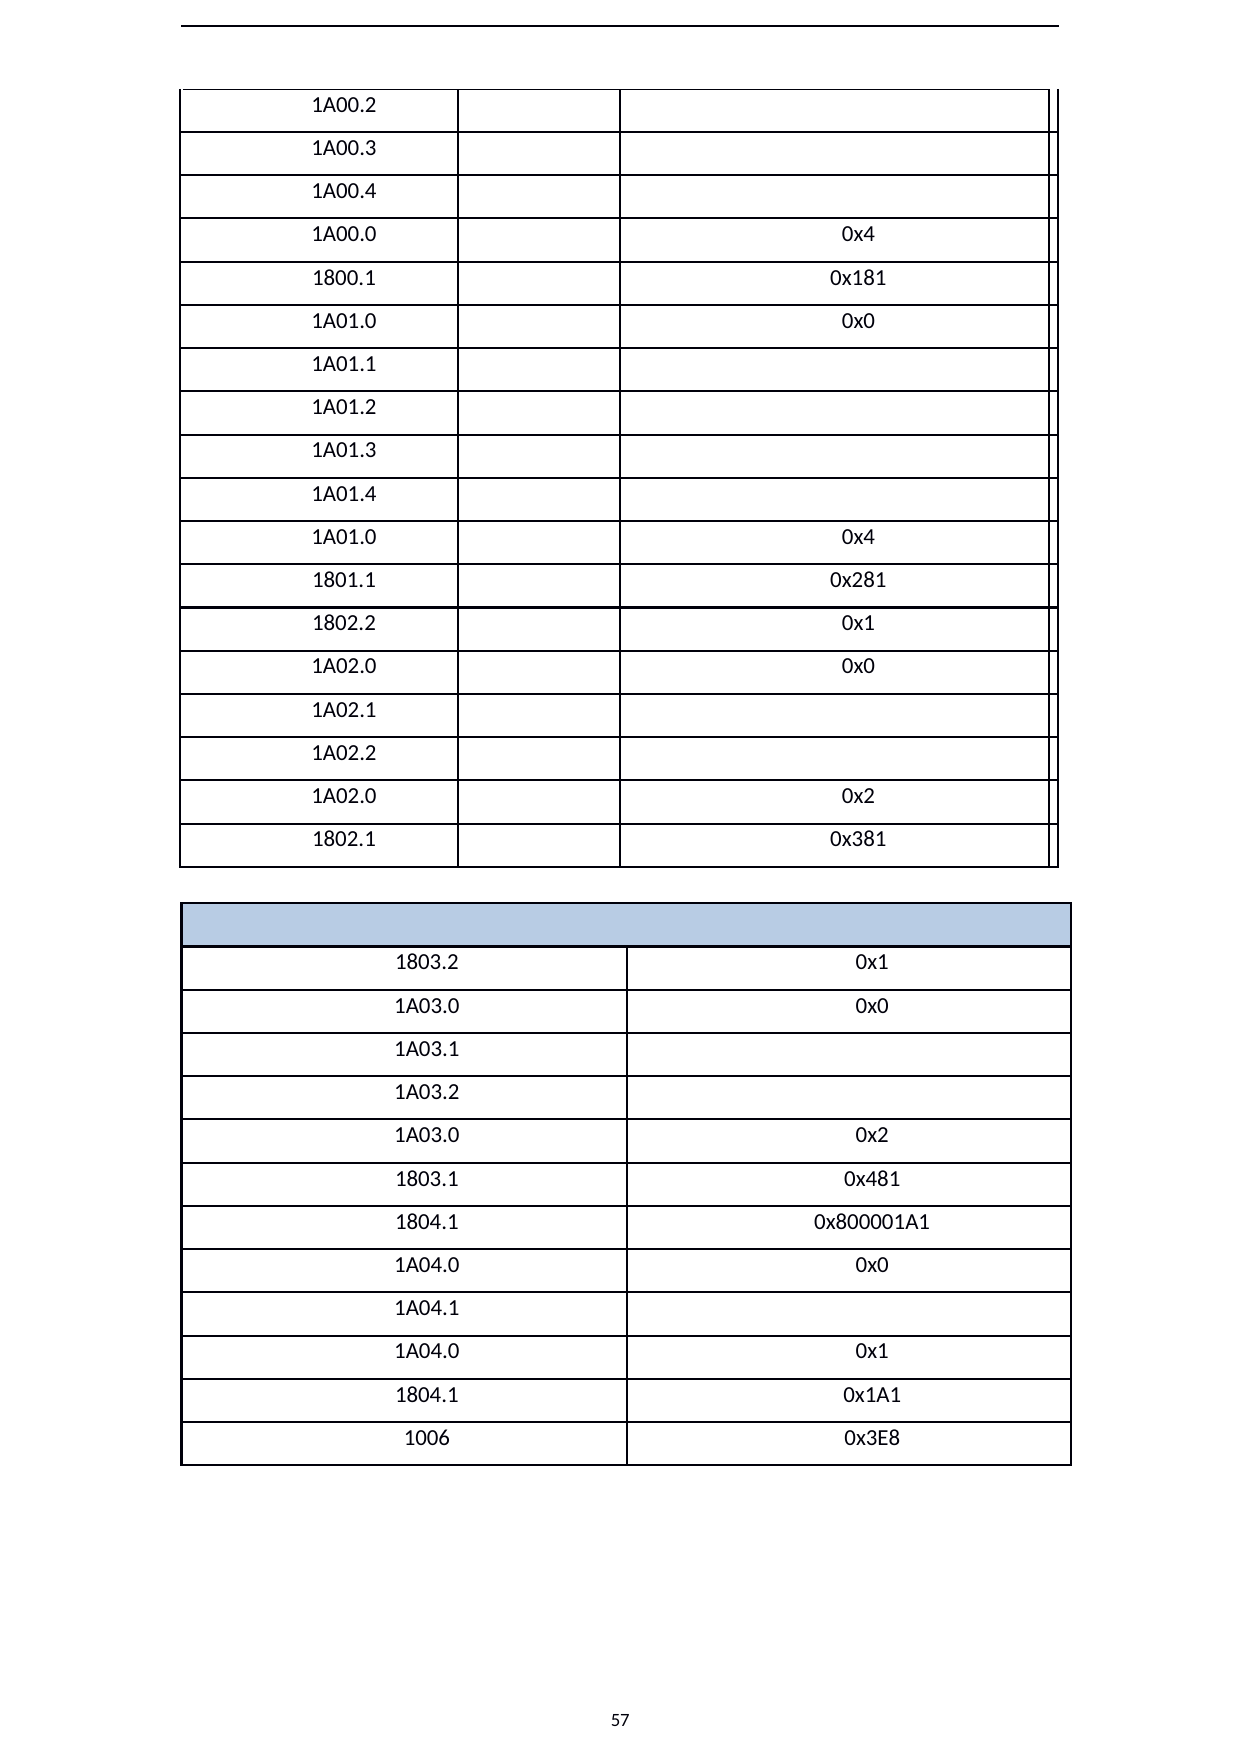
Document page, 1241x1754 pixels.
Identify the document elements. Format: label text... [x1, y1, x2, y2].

table_cell [621, 392, 1048, 433]
table_cell [1050, 781, 1057, 822]
table_cell [1050, 479, 1057, 520]
table_cell [628, 1293, 1070, 1334]
table_cell 1804.1 [183, 1207, 626, 1248]
table_cell [459, 349, 619, 390]
table_header [1050, 89, 1057, 131]
table_cell [621, 479, 1048, 520]
table_cell [1050, 522, 1057, 563]
table_cell 1A03.2 [183, 1077, 626, 1118]
table_cell [459, 219, 619, 261]
table_cell [1050, 825, 1057, 866]
table_cell 1A01.4 [183, 479, 457, 520]
table_cell [1050, 176, 1057, 217]
table_cell 1A00.3 [183, 133, 457, 174]
table_cell 1A01.3 [183, 436, 457, 477]
table_cell [459, 479, 619, 520]
table_cell [459, 825, 619, 866]
table_cell 0x0 [621, 306, 1048, 347]
table_cell [459, 609, 619, 649]
table_cell [1050, 133, 1057, 174]
table_cell [1050, 609, 1057, 649]
table_cell 1A02.0 [183, 781, 457, 822]
table_cell [1050, 565, 1057, 606]
table_cell 1802.2 [183, 609, 457, 649]
table_cell 0x181 [621, 263, 1048, 304]
table_cell 1A04.0 [183, 1250, 626, 1291]
table_cell [1050, 695, 1057, 736]
table_cell 0x2 [628, 1120, 1070, 1162]
table_cell 1801.1 [183, 565, 457, 606]
table_cell [459, 652, 619, 693]
table_cell [621, 436, 1048, 477]
table_cell 1804.1 [183, 1380, 626, 1421]
table_cell [459, 176, 619, 217]
table_cell [621, 176, 1048, 217]
table_cell 0x2 [621, 781, 1048, 822]
table_cell [459, 781, 619, 822]
table_cell 1A03.1 [183, 1034, 626, 1075]
table_cell 0x0 [628, 991, 1070, 1032]
table_cell [1050, 349, 1057, 390]
table_cell 1A01.0 [183, 522, 457, 563]
table_cell 1A02.0 [183, 652, 457, 693]
table_cell 1A01.0 [183, 306, 457, 347]
table_cell [621, 133, 1048, 174]
table_cell [459, 133, 619, 174]
table_cell 0x481 [628, 1164, 1070, 1205]
table_cell 1803.2 [183, 948, 626, 989]
table_cell 1A01.1 [183, 349, 457, 390]
table_cell 1006 [183, 1423, 626, 1464]
table_cell 1A01.2 [183, 392, 457, 433]
table_cell [628, 1077, 1070, 1118]
table_cell 0x3E8 [628, 1423, 1070, 1464]
table_cell [459, 695, 619, 736]
table_cell 0x1 [628, 948, 1070, 989]
table_cell [459, 263, 619, 304]
table_cell 0x381 [621, 825, 1048, 866]
table_cell 0x0 [621, 652, 1048, 693]
table_header 1A00.2 [183, 90, 457, 131]
table_cell [1050, 263, 1057, 304]
table_cell [621, 349, 1048, 390]
table_header [621, 90, 1048, 131]
table_cell 0x281 [621, 565, 1048, 606]
table_cell 1A00.0 [183, 219, 457, 261]
table_cell 1A02.1 [183, 695, 457, 736]
table_cell [459, 565, 619, 606]
table_cell [1050, 738, 1057, 779]
table_cell [459, 436, 619, 477]
table_header [459, 90, 619, 131]
table_cell 1A04.0 [183, 1337, 626, 1378]
table_cell [621, 738, 1048, 779]
table_cell 1A00.4 [183, 176, 457, 217]
table_cell [1050, 306, 1057, 347]
table_cell 0x4 [621, 522, 1048, 563]
table_cell 0x4 [621, 219, 1048, 261]
table_cell 0x1 [621, 609, 1048, 649]
table_cell 0x0 [628, 1250, 1070, 1291]
table_cell 0x800001A1 [628, 1207, 1070, 1248]
table_cell 1803.1 [183, 1164, 626, 1205]
table_cell [459, 306, 619, 347]
table_cell 1A04.1 [183, 1293, 626, 1334]
table_cell [459, 738, 619, 779]
table_cell 1A02.2 [183, 738, 457, 779]
table_cell 0x1 [628, 1337, 1070, 1378]
table_cell [628, 1034, 1070, 1075]
table_cell [459, 392, 619, 433]
table_cell 1A03.0 [183, 991, 626, 1032]
table_cell 1802.1 [183, 825, 457, 866]
table_cell [1050, 219, 1057, 261]
table_cell 0x1A1 [628, 1380, 1070, 1421]
table_cell [621, 695, 1048, 736]
table_cell [1050, 392, 1057, 433]
table_header [183, 904, 1070, 945]
table_cell [1050, 436, 1057, 477]
table_cell 1A03.0 [183, 1120, 626, 1162]
table_cell 1800.1 [183, 263, 457, 304]
table_cell [1050, 652, 1057, 693]
table_cell [459, 522, 619, 563]
